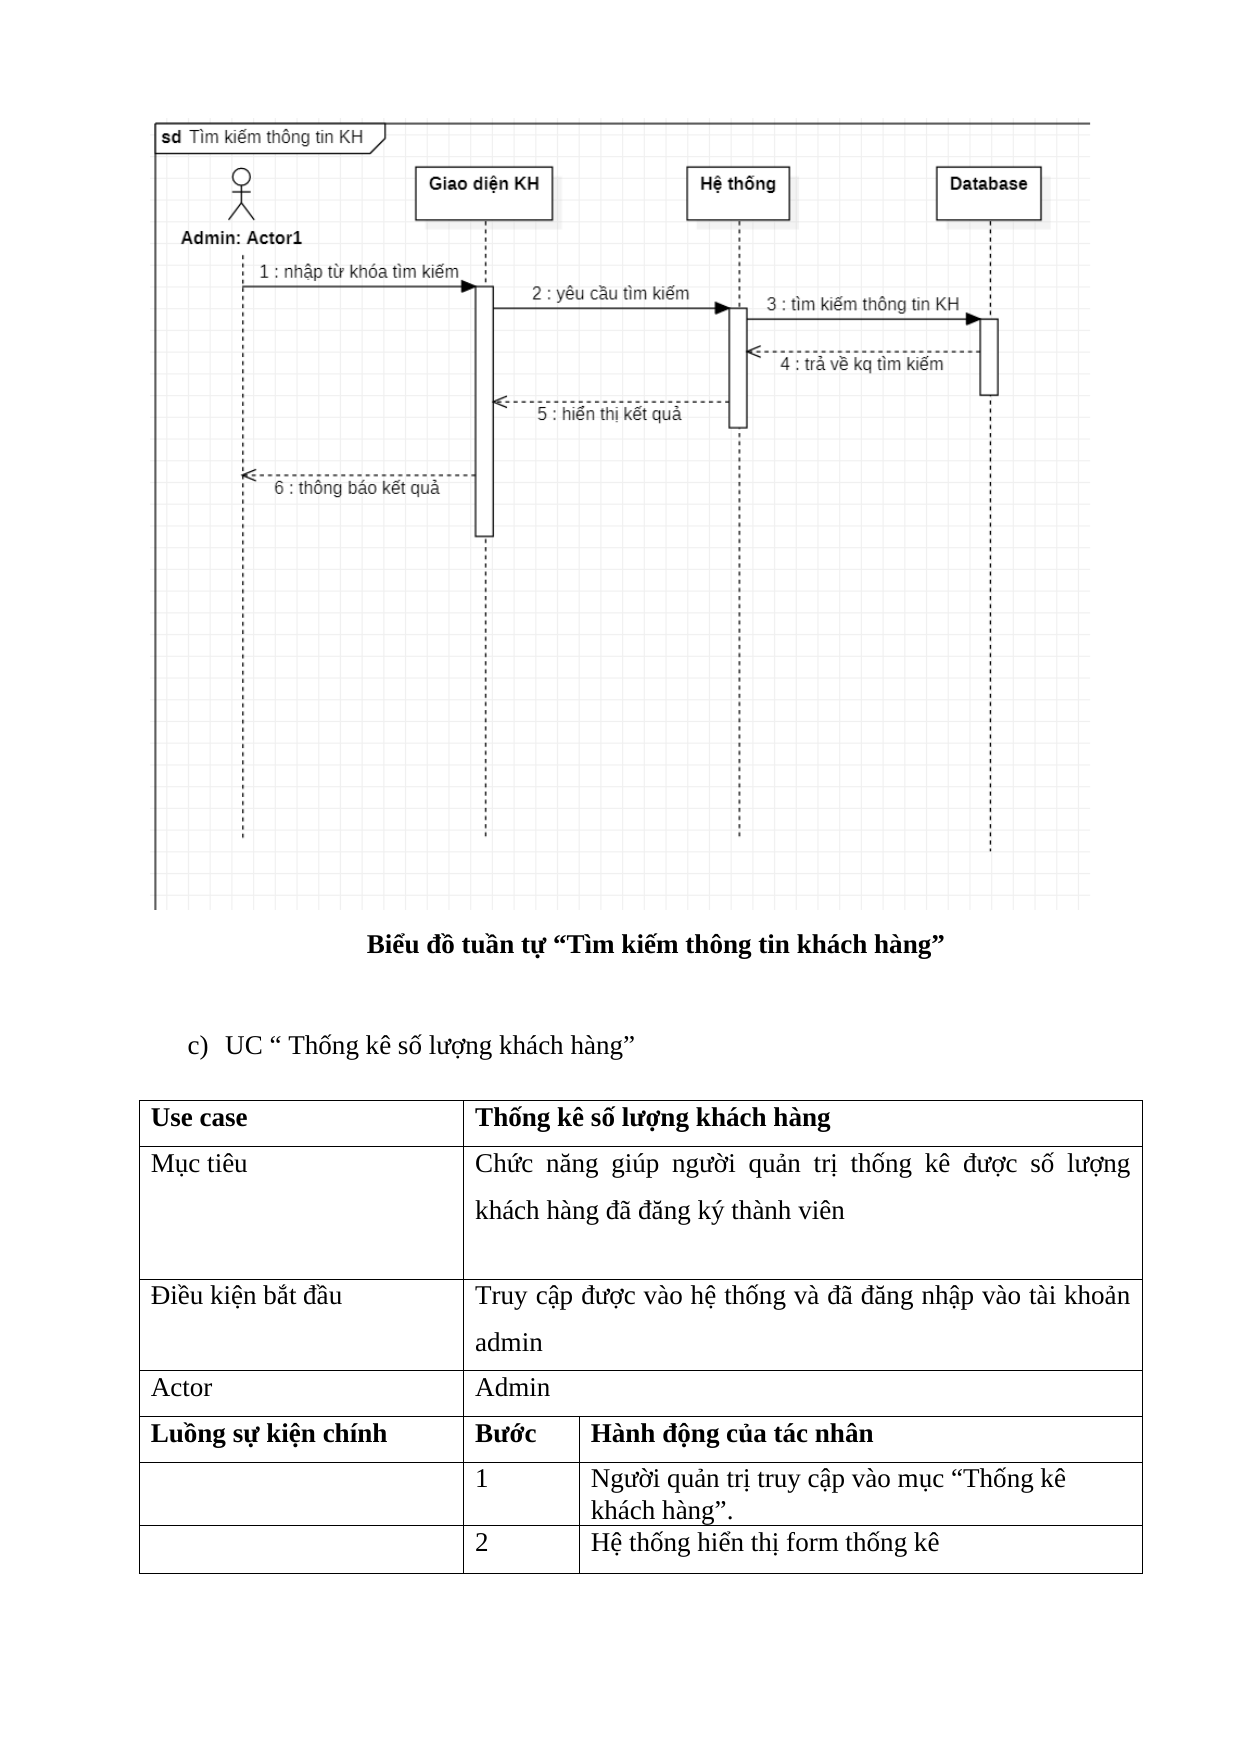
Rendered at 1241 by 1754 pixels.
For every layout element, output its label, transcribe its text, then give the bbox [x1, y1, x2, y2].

table_cell [140, 1526, 463, 1573]
picture [150, 118, 1091, 910]
table_cell Mục tiêu [140, 1147, 463, 1278]
table_cell [140, 1463, 463, 1525]
table_cell Actor [140, 1371, 463, 1416]
table_header Use case [140, 1101, 463, 1146]
table_cell Chức năng giúp người quản trị thống kê được số lượng khách hàng đã đăng ký thành viên [464, 1147, 1142, 1278]
table_cell Người quản trị truy cập vào mục “Thống kê khách hàng”. [580, 1463, 1142, 1525]
table_cell 1 [464, 1463, 579, 1525]
table_cell Bước [464, 1417, 579, 1462]
table_cell Hành động của tác nhân [580, 1417, 1142, 1462]
table_cell 2 [464, 1526, 579, 1573]
table_cell Admin [464, 1371, 1142, 1416]
list UC “ Thống kê số lượng khách hàng” [187, 1029, 1109, 1060]
table_header Thống kê số lượng khách hàng [464, 1101, 1142, 1146]
table_cell Hệ thống hiển thị form thống kê [580, 1526, 1142, 1573]
table_cell Truy cập được vào hệ thống và đã đăng nhập vào tài khoản admin [464, 1280, 1142, 1370]
table_cell Luồng sự kiện chính [140, 1417, 463, 1462]
text Biểu đồ tuần tự “Tìm kiếm thông tin khách hàng” [150, 928, 1109, 959]
table_cell Điều kiện bắt đầu [140, 1280, 463, 1370]
